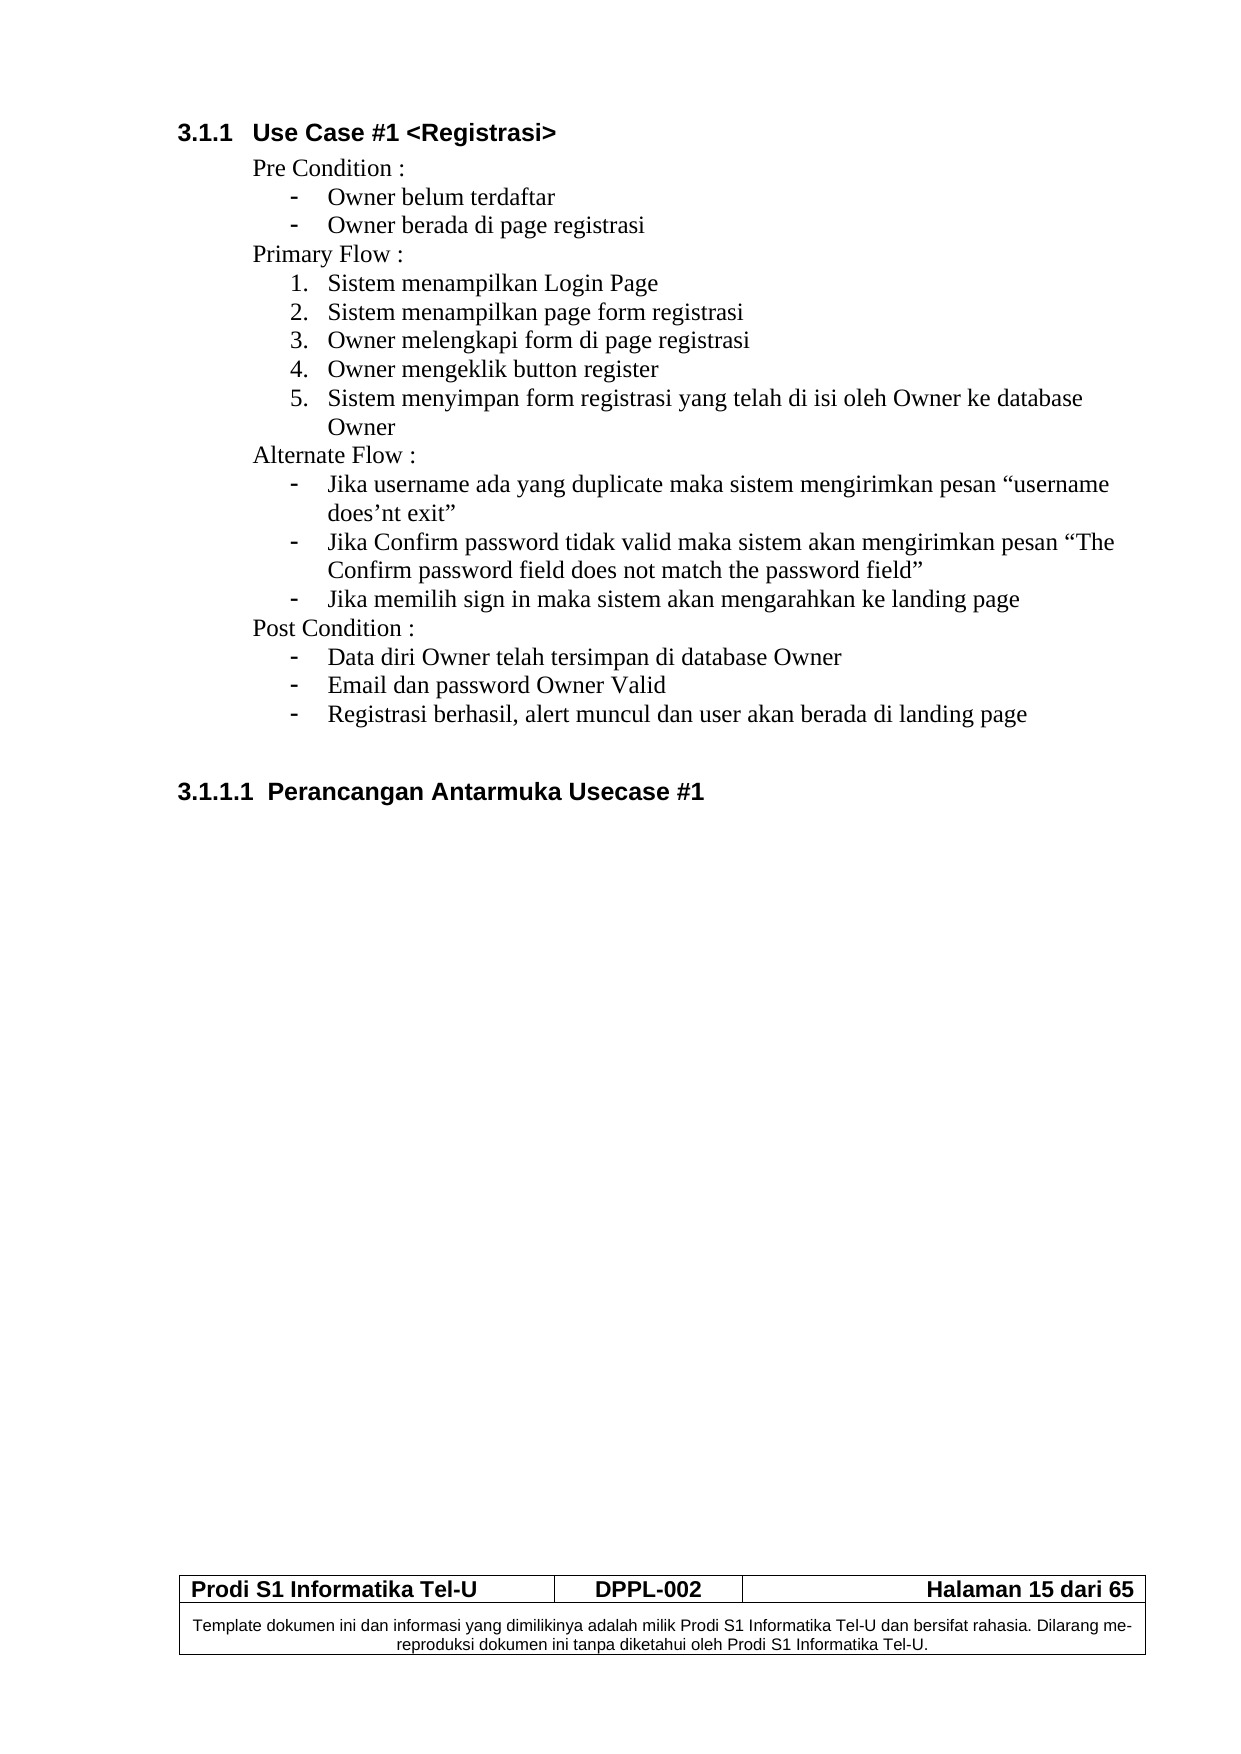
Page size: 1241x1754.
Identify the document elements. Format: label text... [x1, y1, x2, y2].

subtitle Perancangan Antarmuka Usecase #1 [177, 777, 1122, 806]
list Registrasi berhasil, alert muncul dan user akan berada di landing page [290, 699, 1122, 728]
text Primary Flow : [252, 239, 1122, 268]
list Sistem menampilkan page form registrasi [290, 297, 1122, 326]
list Owner berada di page registrasi [290, 211, 1122, 239]
list Jika username ada yang duplicate maka sistem mengirimkan pesan “username does’nt exit” [290, 469, 1122, 527]
list Email dan password Owner Valid [290, 671, 1122, 699]
list Jika Confirm password tidak valid maka sistem akan mengirimkan pesan “The Confirm password field does not match the password field” [290, 527, 1122, 584]
text Pre Condition : [252, 153, 1122, 182]
text Alternate Flow : [252, 441, 1122, 469]
list Data diri Owner telah tersimpan di database Owner [290, 642, 1122, 671]
list Jika memilih sign in maka sistem akan mengarahkan ke landing page [290, 584, 1122, 613]
subtitle Use Case #1 <Registrasi> [177, 118, 1122, 147]
list Sistem menyimpan form registrasi yang telah di isi oleh Owner ke database Owner [290, 383, 1122, 441]
list Owner melengkapi form di page registrasi [290, 326, 1122, 354]
list Owner mengeklik button register [290, 354, 1122, 383]
list Sistem menampilkan Login Page [290, 268, 1122, 297]
text Post Condition : [252, 613, 1122, 642]
list Owner belum terdaftar [290, 182, 1122, 211]
